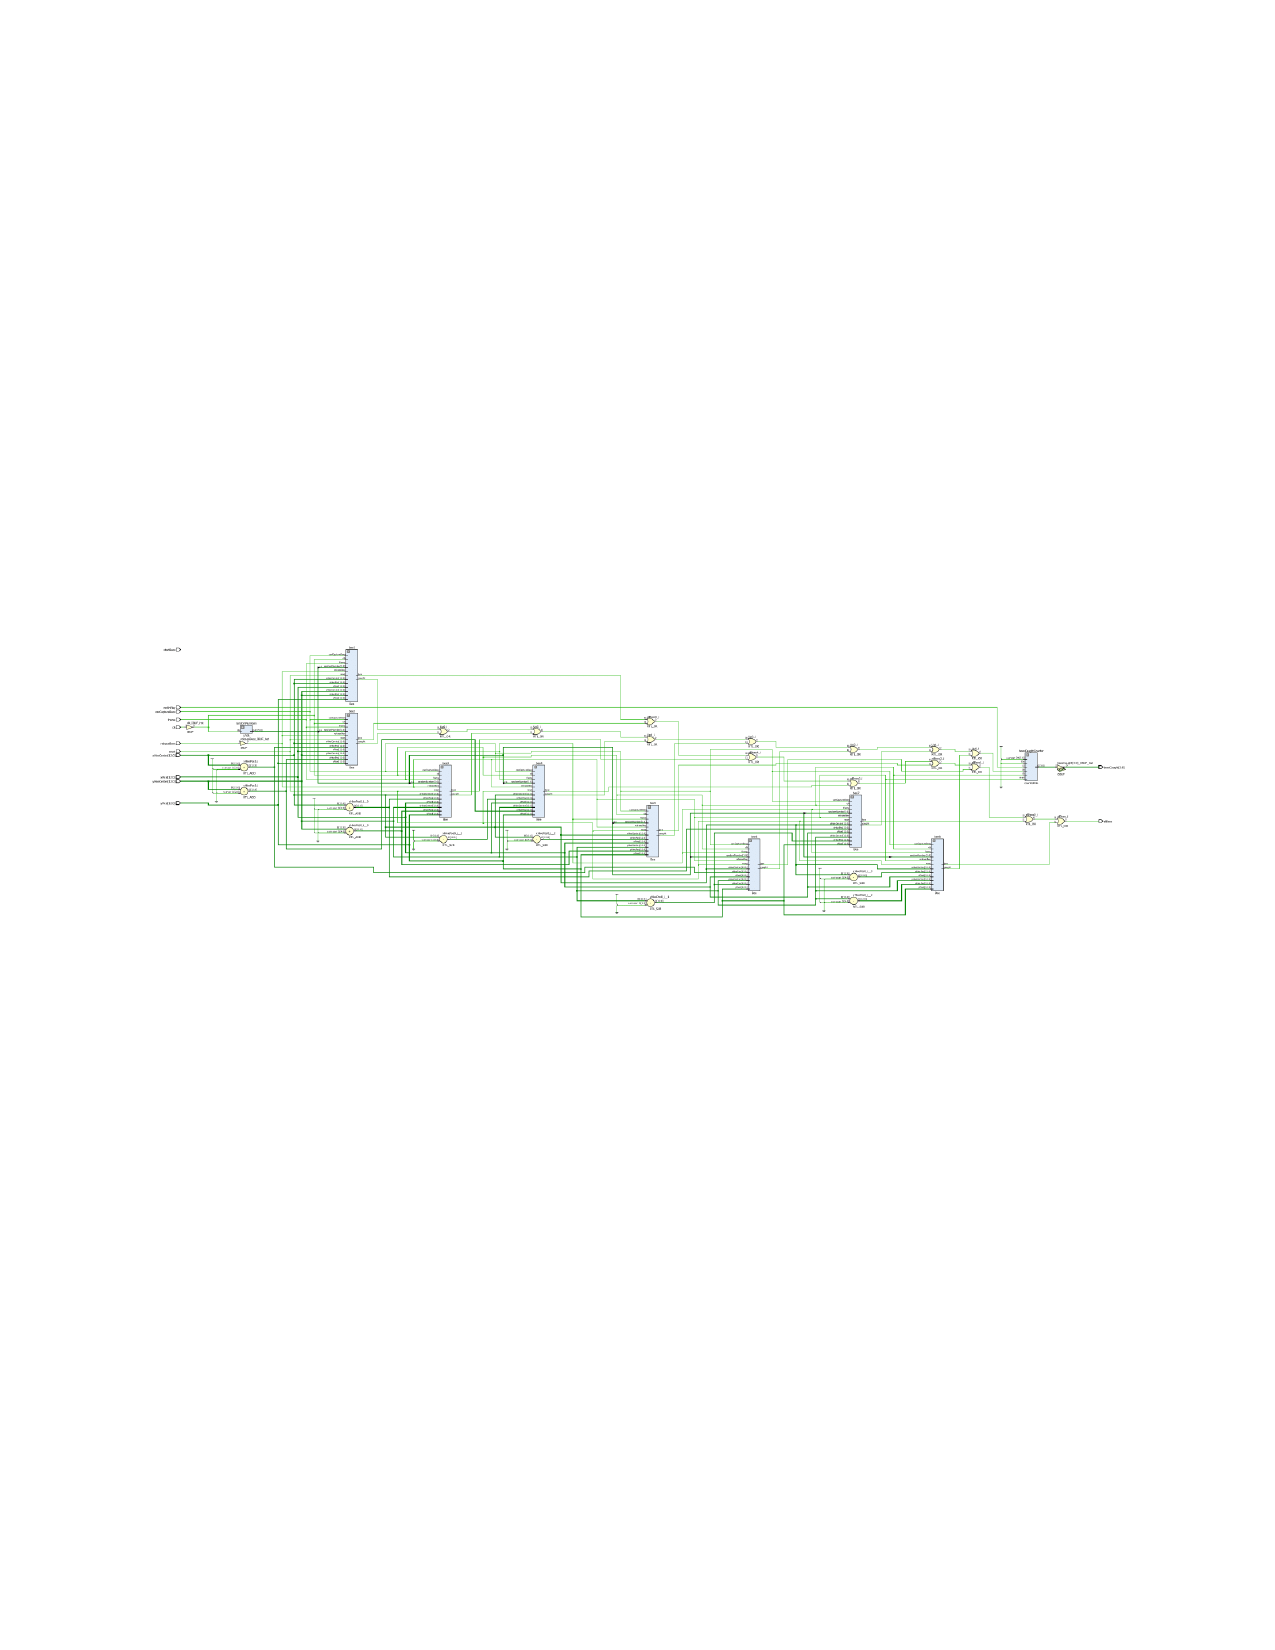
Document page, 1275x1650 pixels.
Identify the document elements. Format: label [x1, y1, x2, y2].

picture [150, 150, 1125, 1413]
